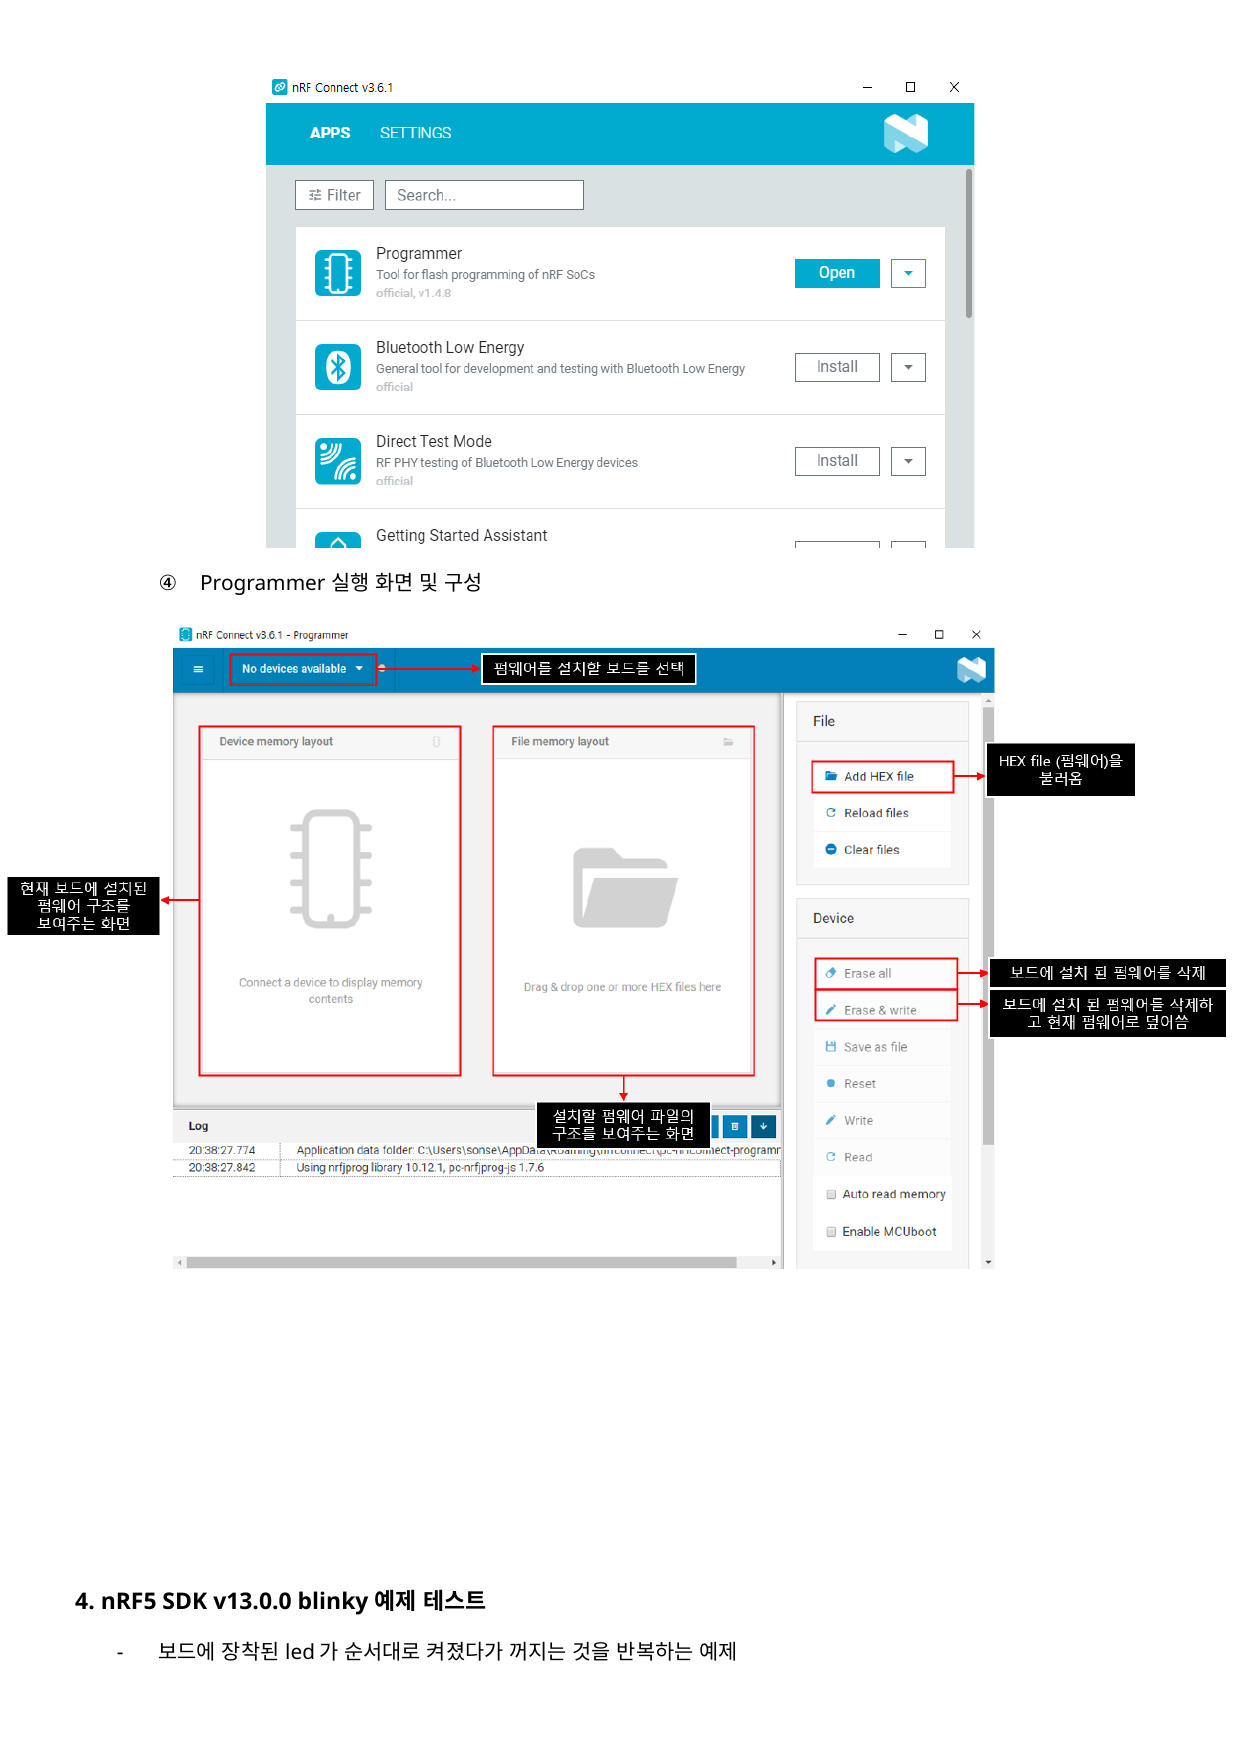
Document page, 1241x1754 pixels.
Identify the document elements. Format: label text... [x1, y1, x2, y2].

picture [265, 75, 975, 548]
list 보드에 장착된 led가 순서대로 켜졌다가 꺼지는 것을 반복하는 예제 [117, 1635, 1165, 1665]
picture [0, 612, 1234, 1278]
list Programmer 실행 화면 및 구성 [158, 566, 1165, 597]
subtitle 4. nRF5 SDK v13.0.0 blinky 예제 테스트 [75, 1582, 1165, 1616]
